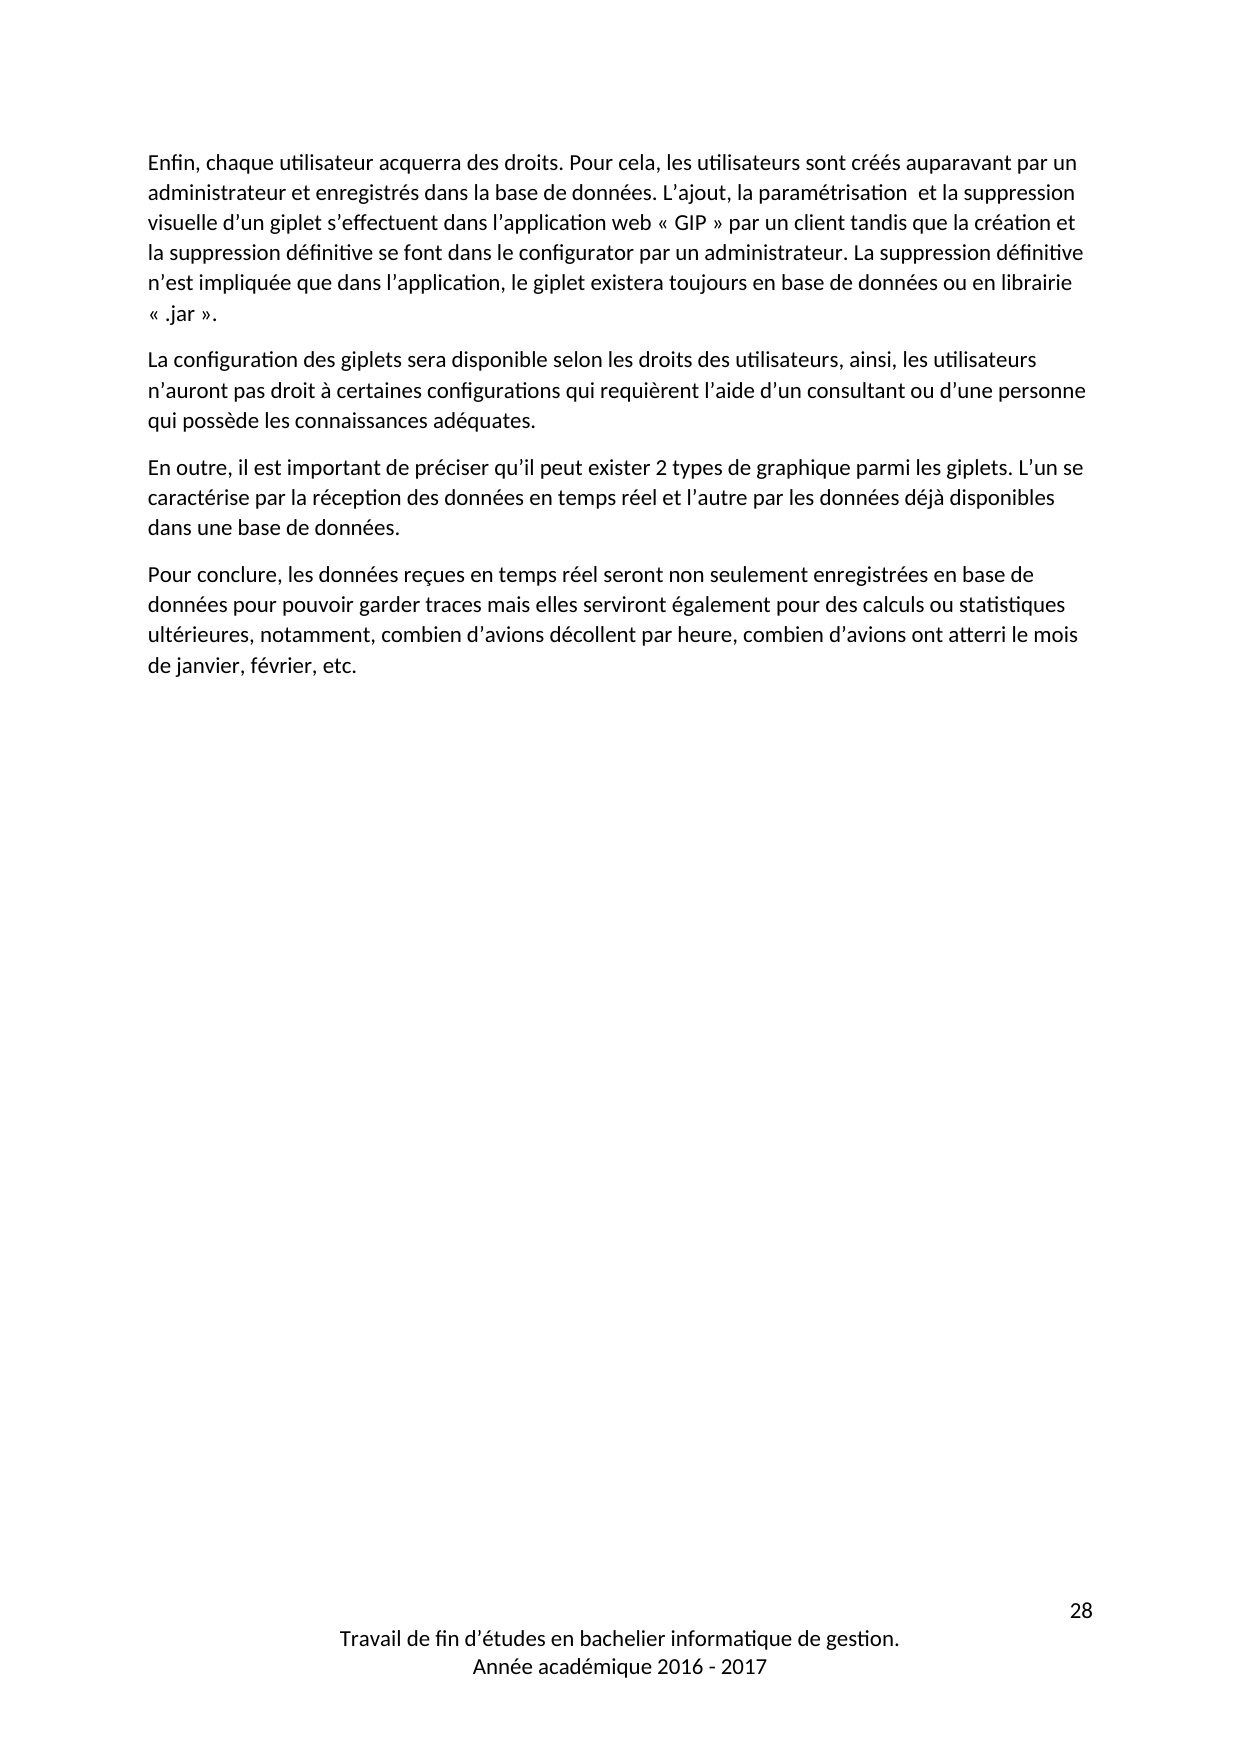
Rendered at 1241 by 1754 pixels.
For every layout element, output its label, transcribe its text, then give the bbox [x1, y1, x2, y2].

text Pour conclure, les données reçues en temps réel seront non seulement enregistrées en base de données pour pouvoir garder traces mais elles serviront également pour des calculs ou statistiques ultérieures, notamment, combien d’avions décollent par heure, combien d’avions ont atterri le mois de janvier, février, etc. [148, 560, 1093, 679]
text La configuration des giplets sera disponible selon les droits des utilisateurs, ainsi, les utilisateurs n’auront pas droit à certaines configurations qui requièrent l’aide d’un consultant ou d’une personne qui possède les connaissances adéquates. [148, 346, 1093, 434]
text Enfin, chaque utilisateur acquerra des droits. Pour cela, les utilisateurs sont créés auparavant par un administrateur et enregistrés dans la base de données. L’ajout, la paramétrisation et la suppression visuelle d’un giplet s’effectuent dans l’application web « GIP » par un client tandis que la création et la suppression définitive se font dans le configurator par un administrateur. La suppression définitive n’est impliquée que dans l’application, le giplet existera toujours en base de données ou en librairie « .jar ». [148, 148, 1093, 327]
text En outre, il est important de préciser qu’il peut exister 2 types de graphique parmi les giplets. L’un se caractérise par la réception des données en temps réel et l’autre par les données déjà disponibles dans une base de données. [148, 453, 1093, 541]
